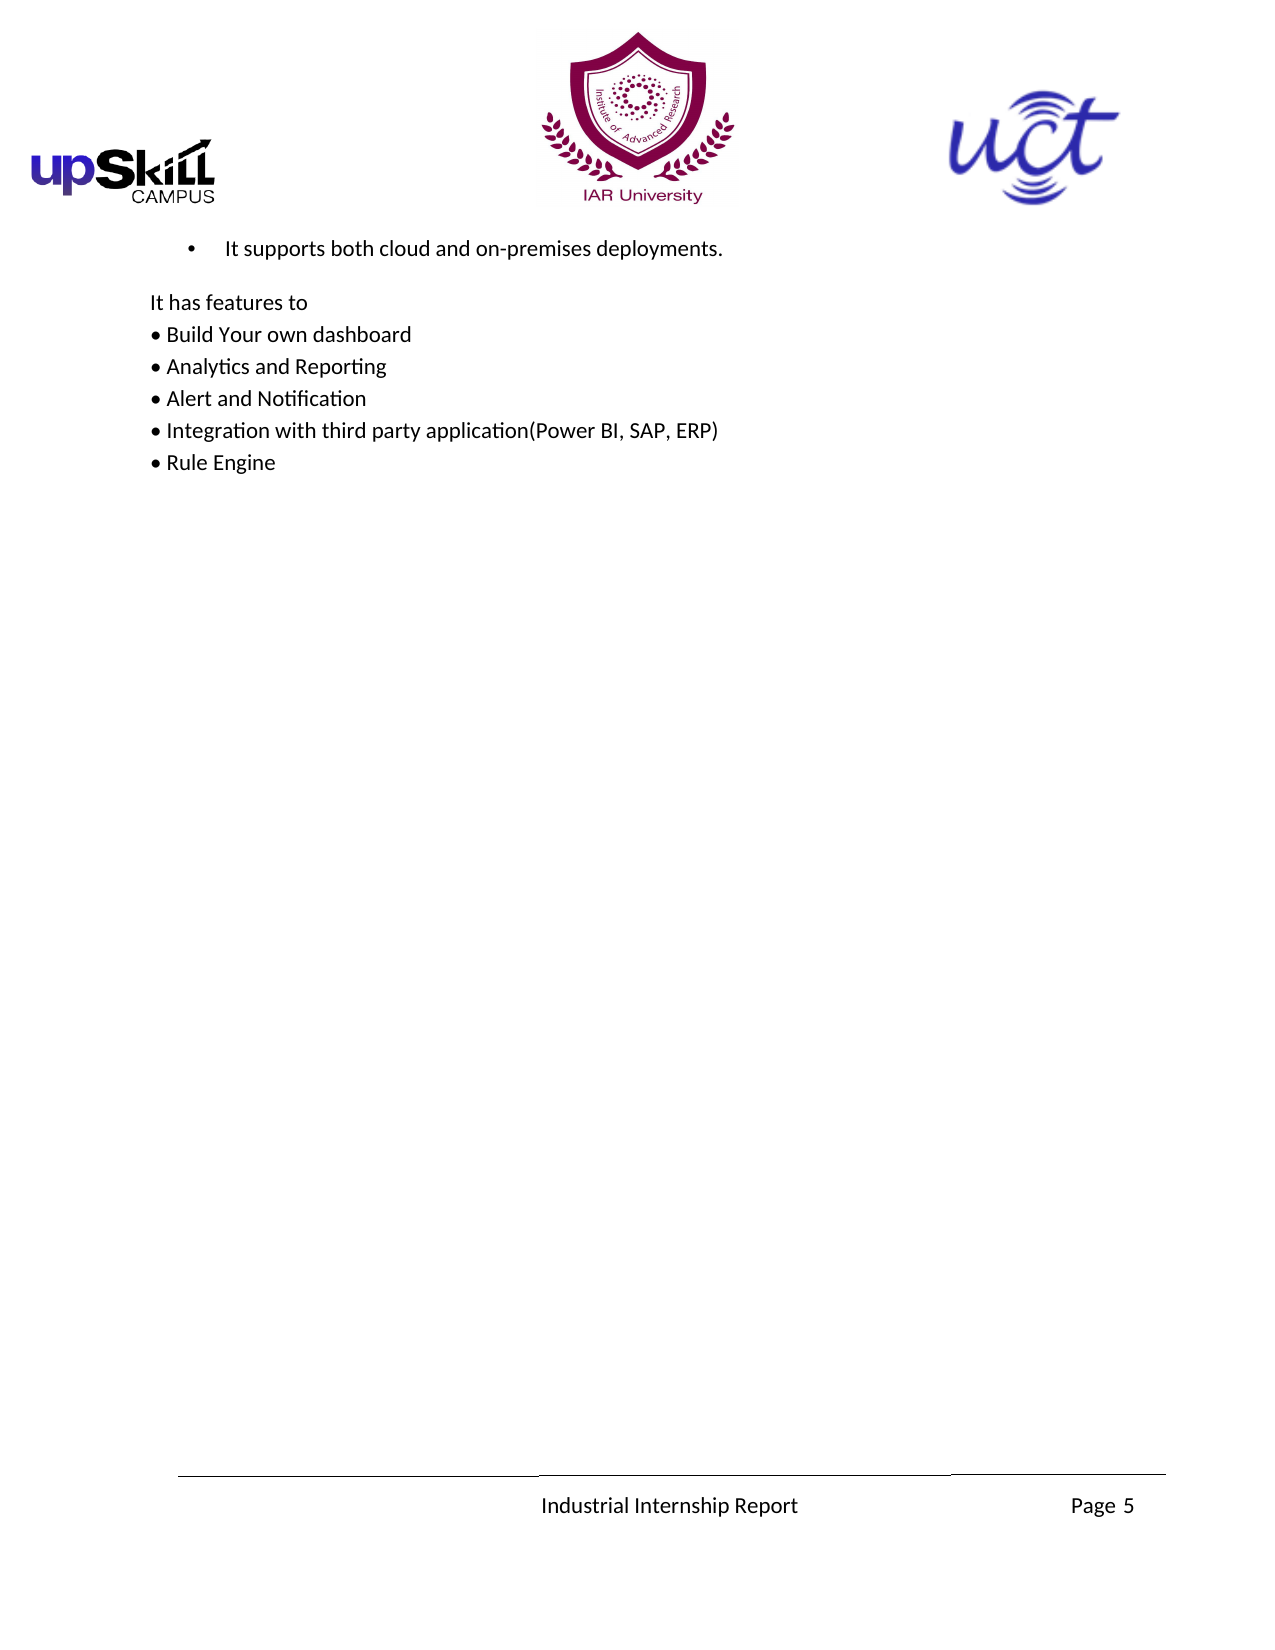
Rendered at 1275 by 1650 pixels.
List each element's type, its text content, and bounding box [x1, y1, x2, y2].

picture [0, 126, 246, 207]
picture [536, 28, 739, 207]
text It has features to • Build Your own dashboard • Analytics and Reporting • Alert and Notification • Integration with third party application(Power BI, SAP, ERP) • Rule Engine [150, 288, 1134, 477]
list It supports both cloud and on-premises deployments. [187, 234, 1134, 263]
picture [946, 81, 1125, 207]
